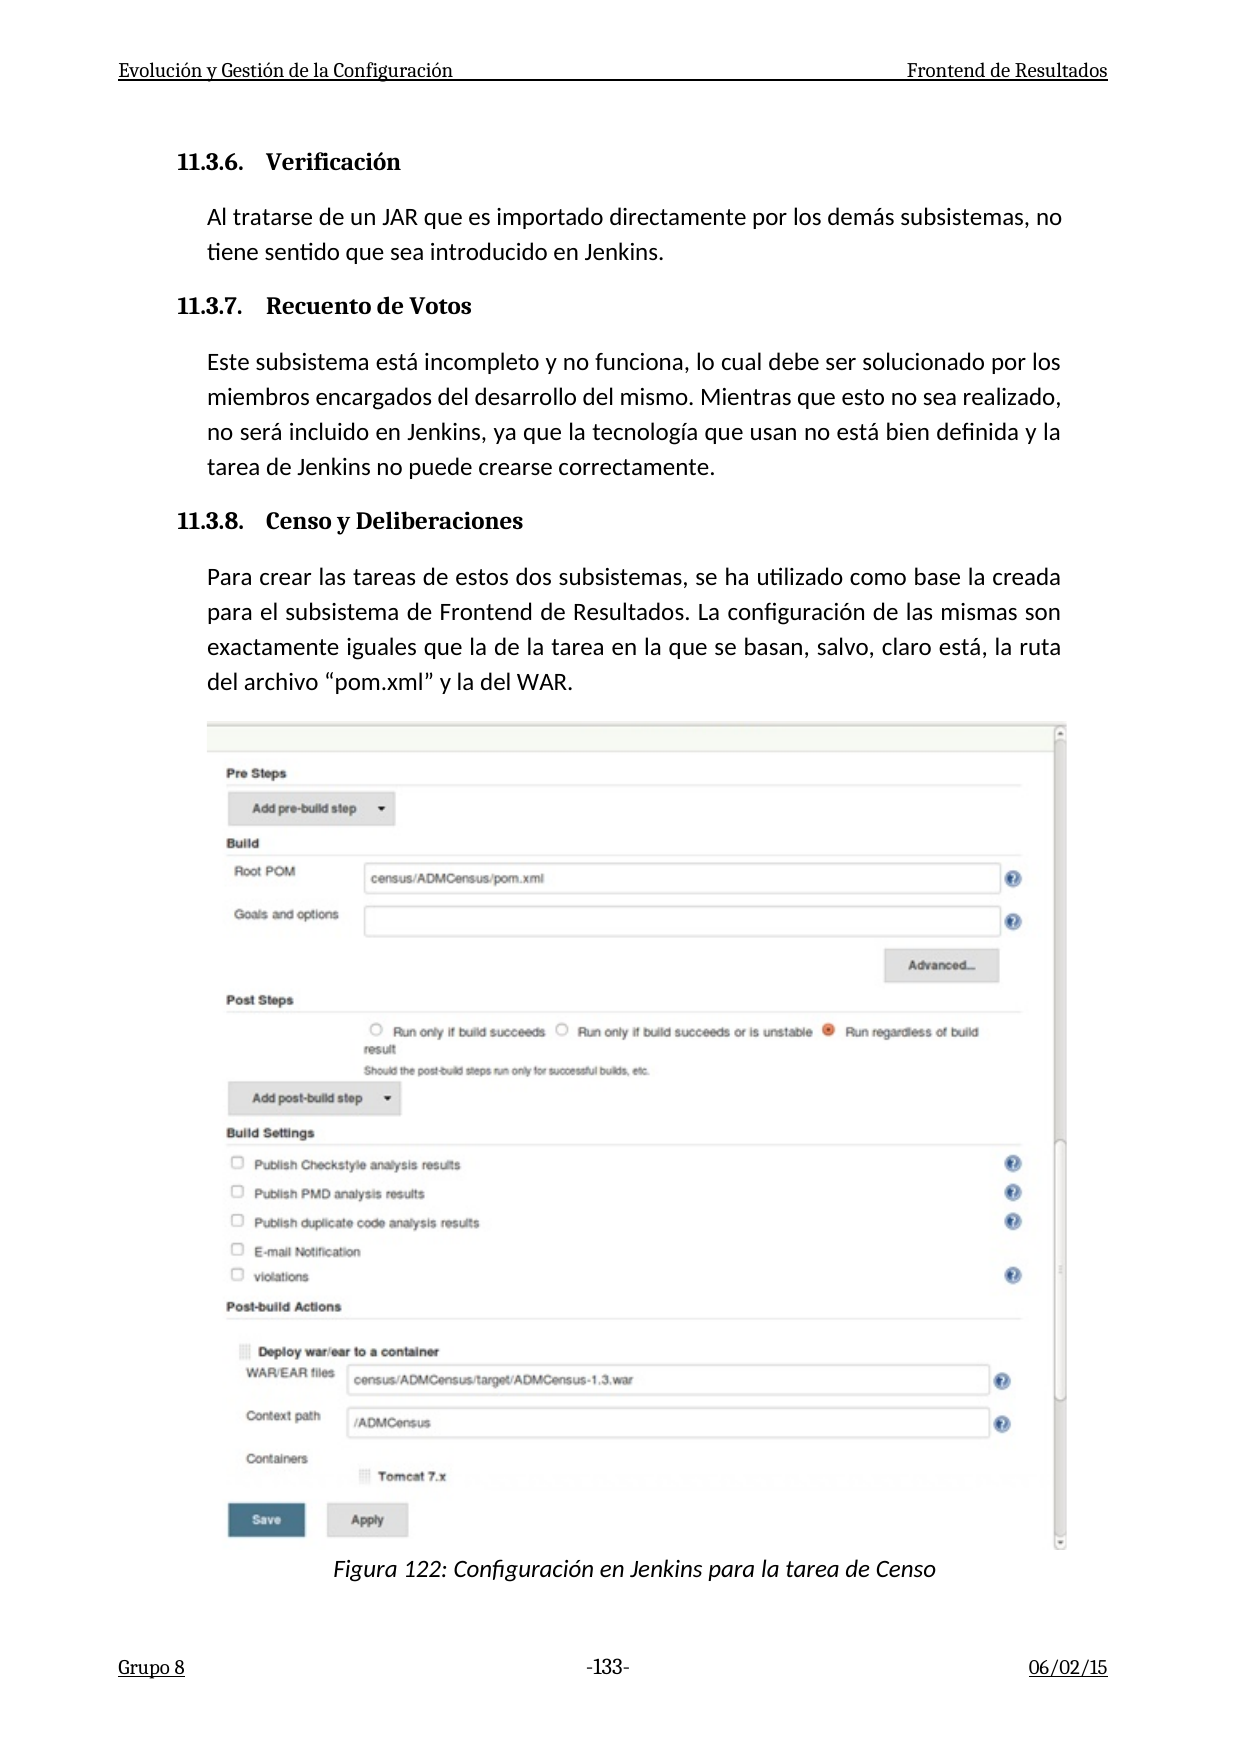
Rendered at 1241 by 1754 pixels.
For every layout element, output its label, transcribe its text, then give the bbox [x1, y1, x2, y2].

text Figura 122: Configuración en Jenkins para la tarea de Censo [207, 1554, 1063, 1584]
picture [206, 721, 1067, 1550]
text Para crear las tareas de estos dos subsistemas, se ha utilizado como base la creada para el subsistema de Frontend de Resultados. La configuración de las mismas son exactamente iguales que la de la tarea en la que se basan, salvo, claro está, la ruta del archivo “pom.xml” y la del WAR. [207, 561, 1063, 696]
text Este subsistema está incompleto y no funciona, lo cual debe ser solucionado por los miembros encargados del desarrollo del mismo. Mientras que esto no sea realizado, no será incluido en Jenkins, ya que la tecnología que usan no está bien definida y la tarea de Jenkins no puede crearse correctamente. [207, 346, 1063, 482]
list Censo y Deliberaciones [177, 507, 1063, 536]
list Recuento de Votos [177, 292, 1063, 321]
list Verificación [177, 148, 1063, 176]
text Al tratarse de un JAR que es importado directamente por los demás subsistemas, no tiene sentido que sea introducido en Jenkins. [207, 201, 1063, 267]
